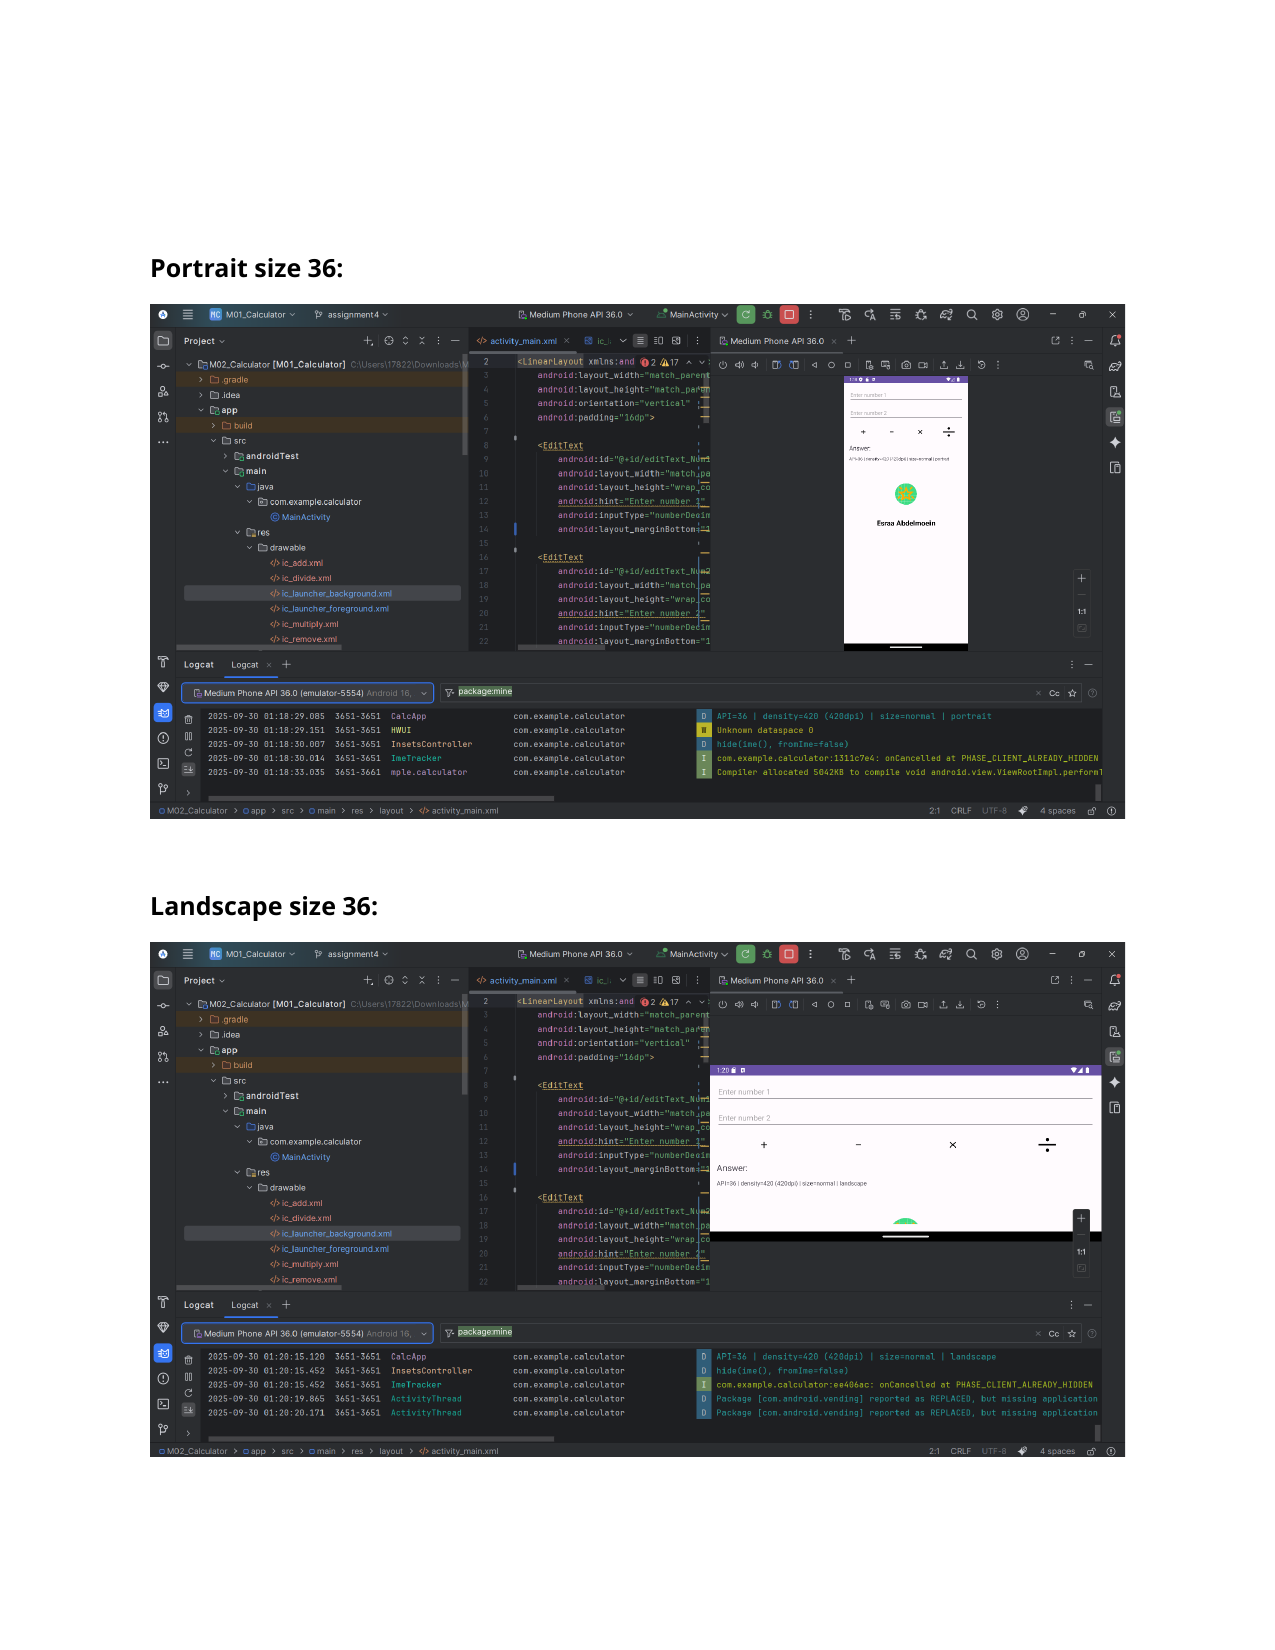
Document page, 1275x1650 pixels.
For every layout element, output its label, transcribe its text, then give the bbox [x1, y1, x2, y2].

text Landscape size 36: [150, 888, 1125, 923]
picture [150, 942, 1125, 1457]
picture [150, 304, 1125, 819]
text Portrait size 36: [150, 251, 1125, 285]
